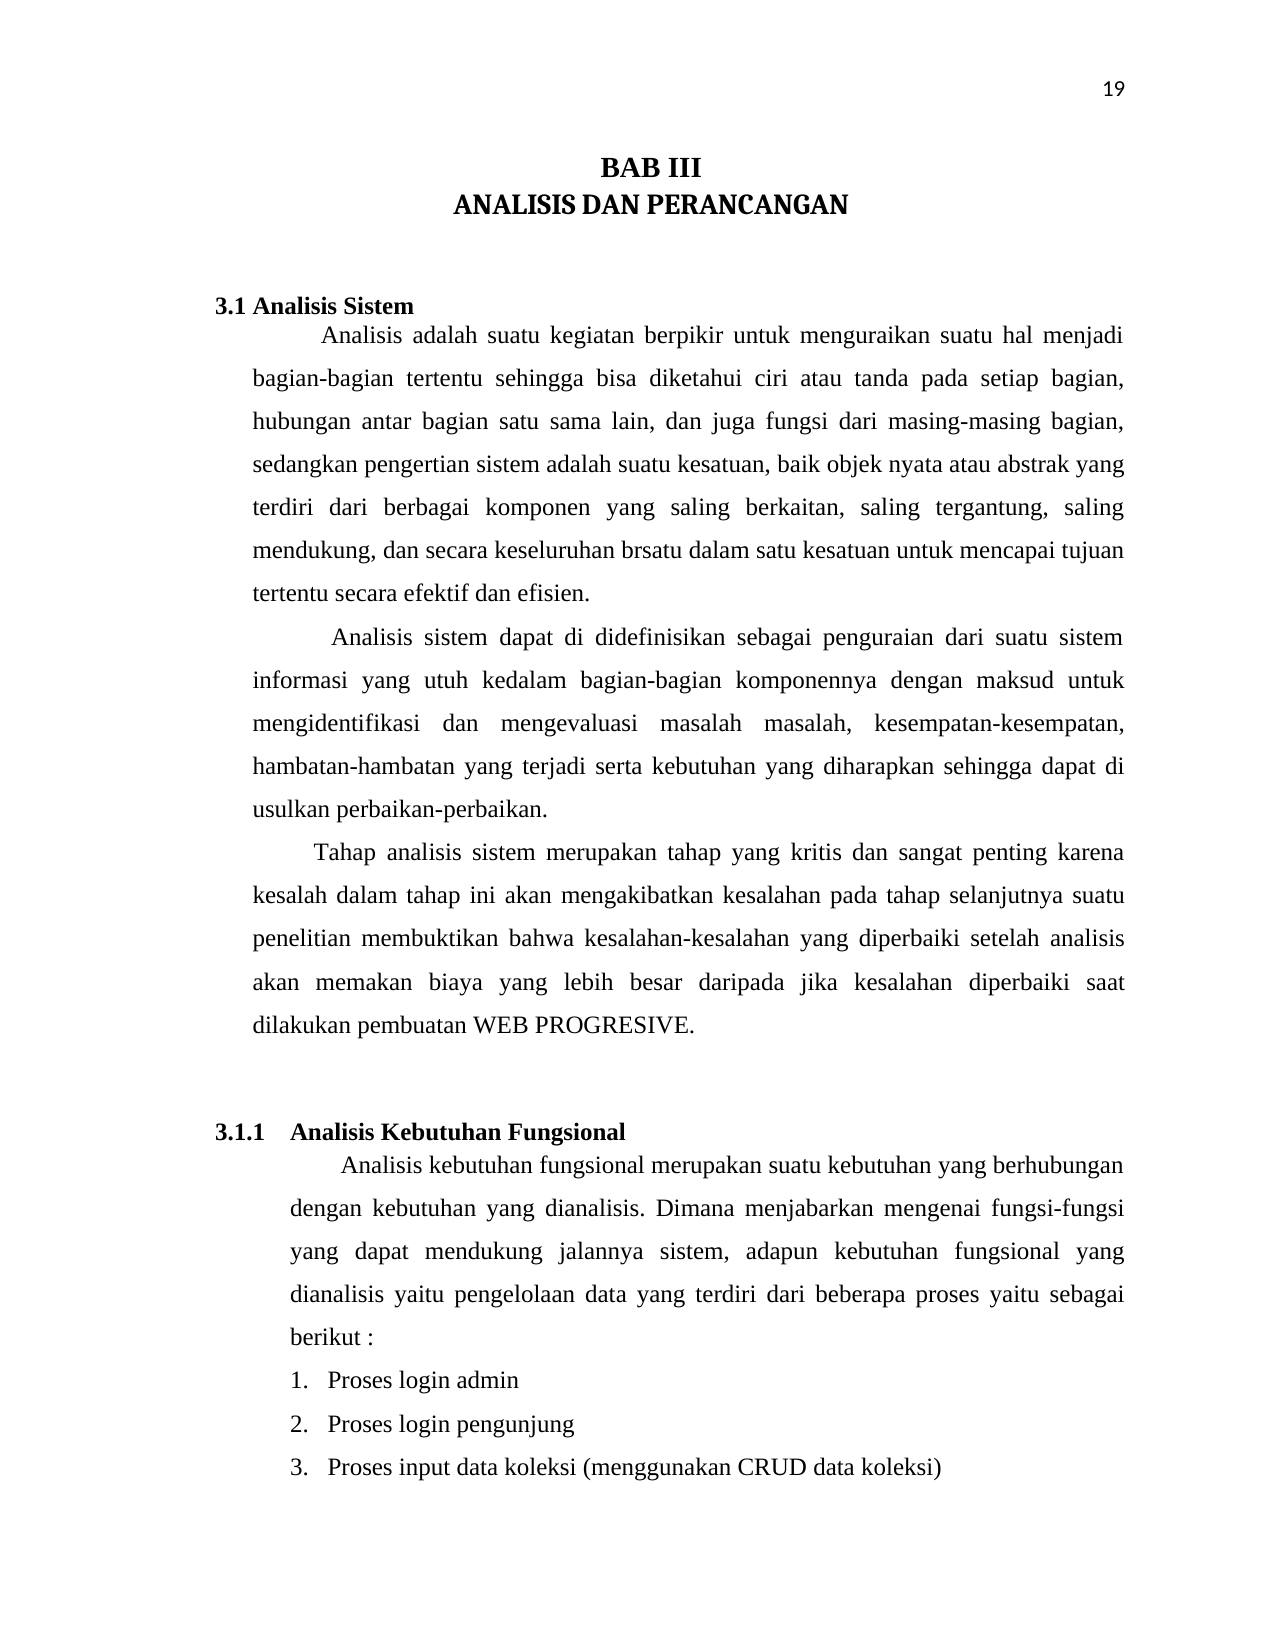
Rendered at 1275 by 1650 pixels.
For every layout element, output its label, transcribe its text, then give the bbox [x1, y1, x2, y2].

list Proses input data koleksi (menggunakan CRUD data koleksi) [290, 1452, 1125, 1481]
subtitle BAB III ANALISIS DAN PERANCANGAN [177, 150, 1125, 222]
list Proses login admin [290, 1366, 1125, 1394]
list Proses login pengunjung [290, 1409, 1125, 1437]
subtitle Analisis Kebutuhan Fungsional [215, 1117, 1125, 1146]
list Analisis kebutuhan fungsional merupakan suatu kebutuhan yang berhubungan dengan kebutuhan yang dianalisis. Dimana menjabarkan mengenai fungsi-fungsi yang dapat mendukung jalannya sistem, adapun kebutuhan fungsional yang dianalisis yaitu pengelolaan data yang terdiri dari beberapa proses yaitu sebagai berikut : [290, 1150, 1125, 1351]
list Analisis adalah suatu kegiatan berpikir untuk menguraikan suatu hal menjadi bagian-bagian tertentu sehingga bisa diketahui ciri atau tanda pada setiap bagian, hubungan antar bagian satu sama lain, dan juga fungsi dari masing-masing bagian, sedangkan pengertian sistem adalah suatu kesatuan, baik objek nyata atau abstrak yang terdiri dari berbagai komponen yang saling berkaitan, saling tergantung, saling mendukung, dan secara keseluruhan brsatu dalam satu kesatuan untuk mencapai tujuan tertentu secara efektif dan efisien. [252, 320, 1125, 607]
subtitle Analisis Sistem [215, 291, 1125, 320]
list Tahap analisis sistem merupakan tahap yang kritis dan sangat penting karena kesalah dalam tahap ini akan mengakibatkan kesalahan pada tahap selanjutnya suatu penelitian membuktikan bahwa kesalahan-kesalahan yang diperbaiki setelah analisis akan memakan biaya yang lebih besar daripada jika kesalahan diperbaiki saat dilakukan pembuatan WEB PROGRESIVE. [252, 837, 1125, 1038]
list Analisis sistem dapat di didefinisikan sebagai penguraian dari suatu sistem informasi yang utuh kedalam bagian-bagian komponennya dengan maksud untuk mengidentifikasi dan mengevaluasi masalah masalah, kesempatan-kesempatan, hambatan-hambatan yang terjadi serta kebutuhan yang diharapkan sehingga dapat di usulkan perbaikan-perbaikan. [252, 622, 1125, 823]
